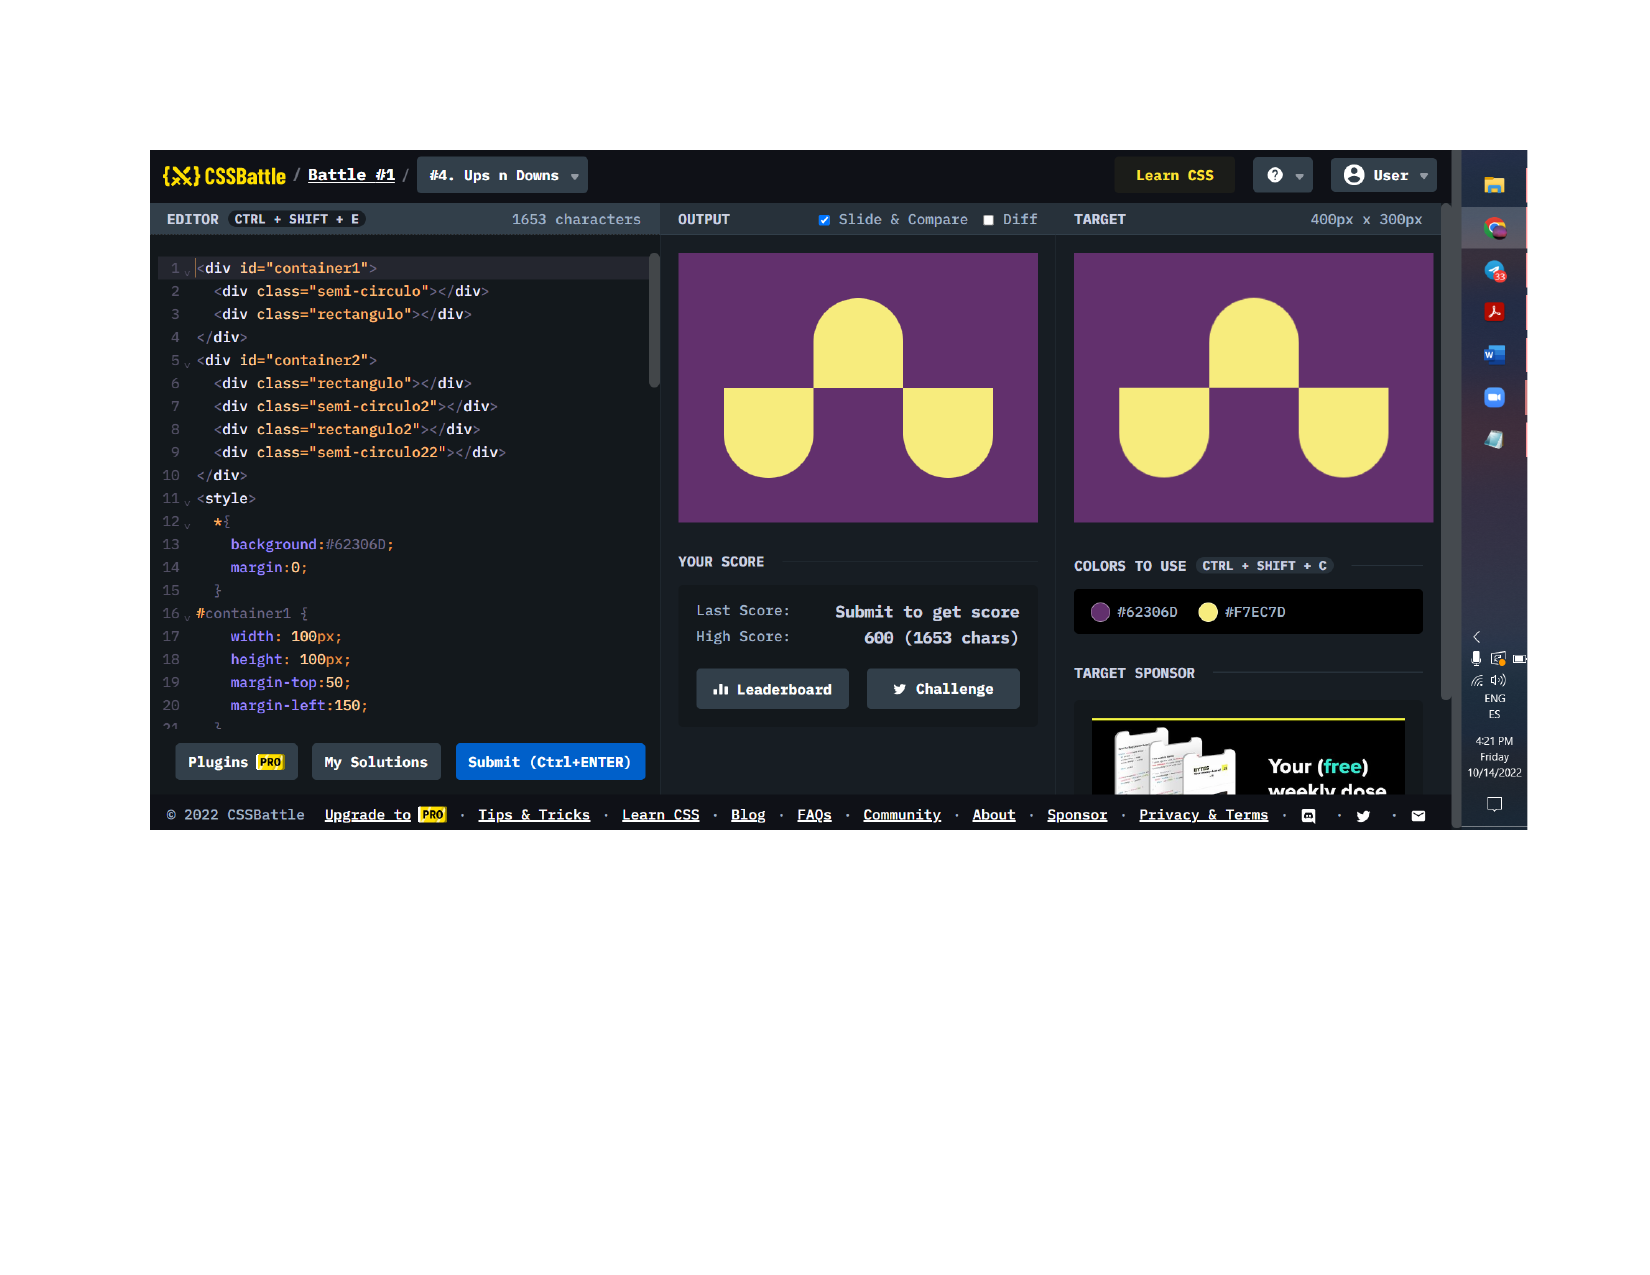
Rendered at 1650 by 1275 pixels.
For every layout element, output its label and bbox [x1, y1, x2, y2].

picture [150, 150, 1528, 830]
